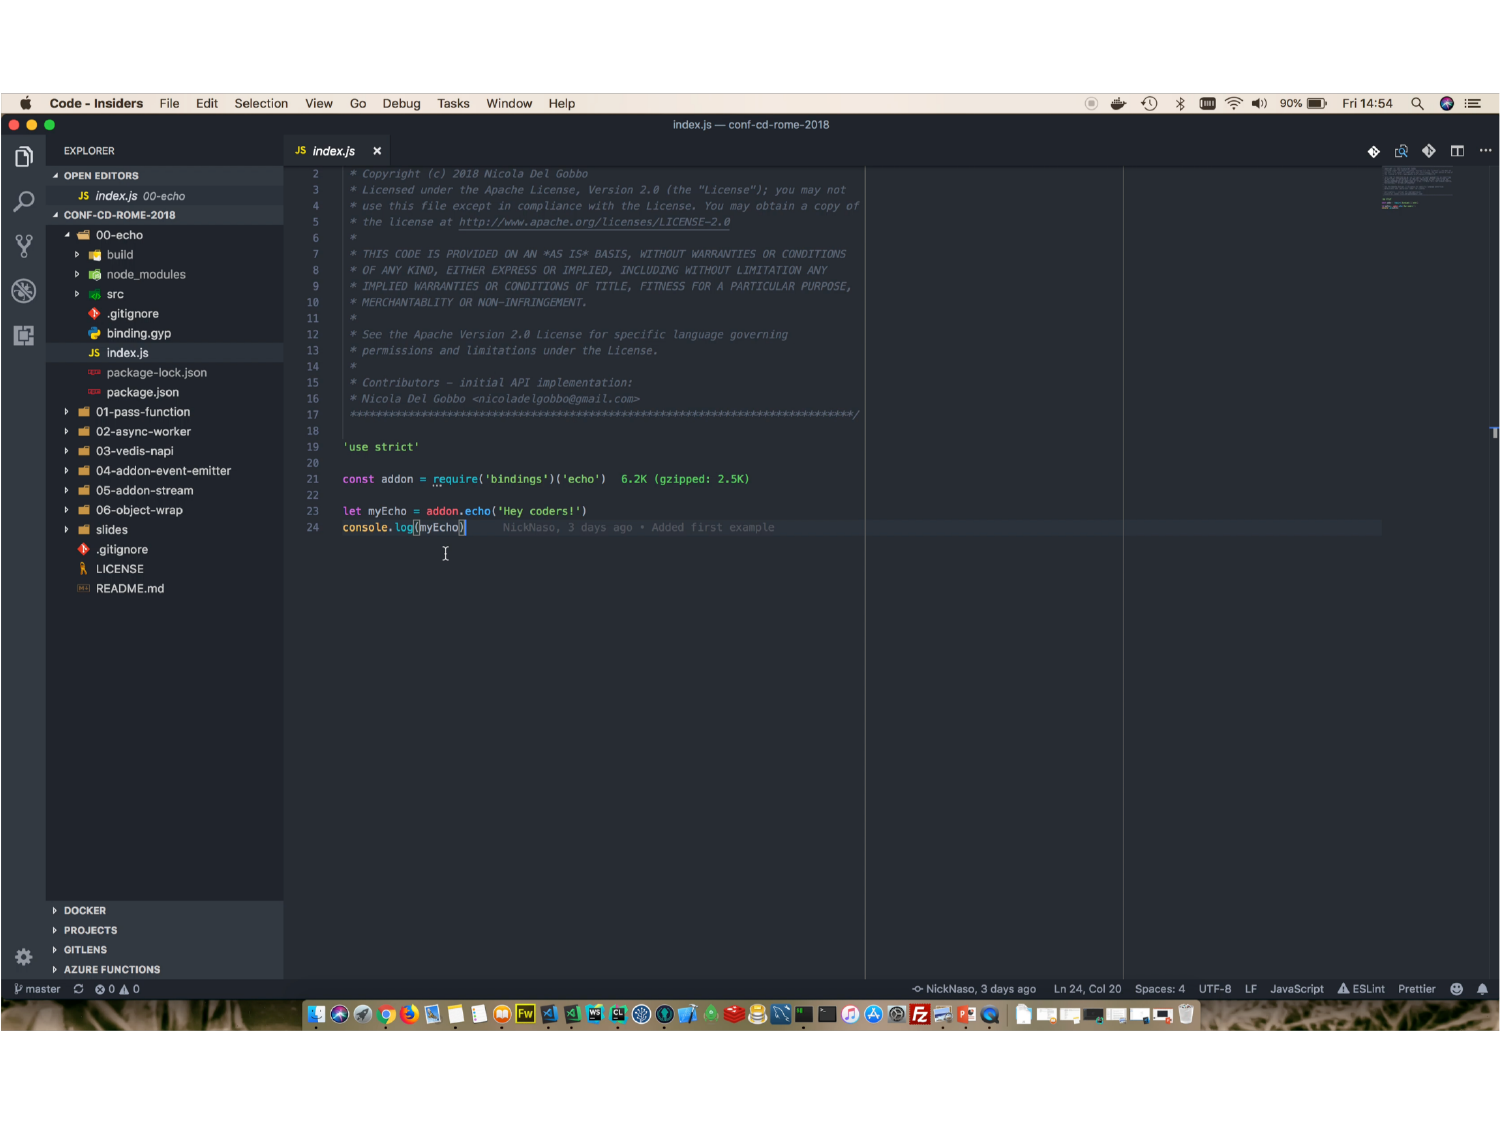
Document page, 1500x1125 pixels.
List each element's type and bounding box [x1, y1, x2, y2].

picture [1, 93, 1500, 1031]
